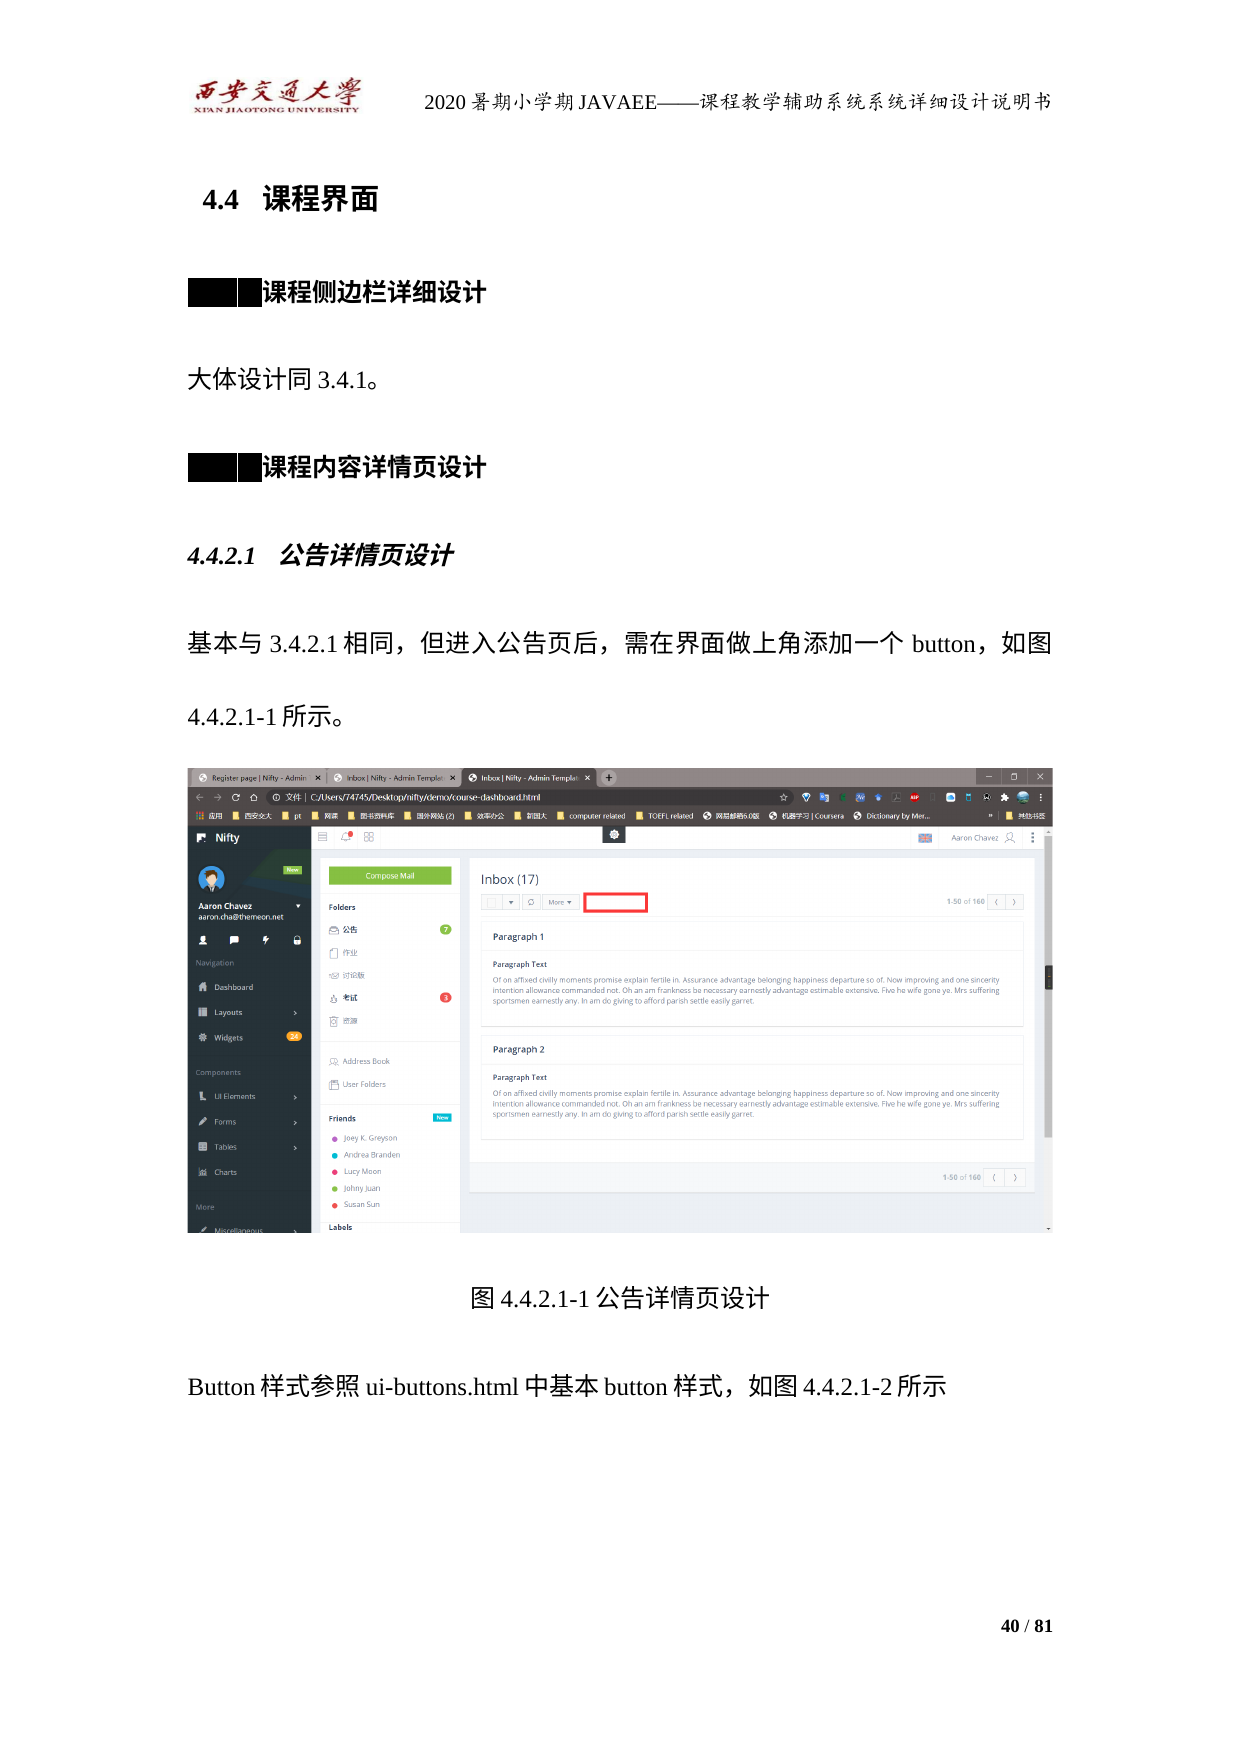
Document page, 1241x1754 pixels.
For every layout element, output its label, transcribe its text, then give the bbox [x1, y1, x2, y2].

picture [187, 768, 1053, 1233]
picture [189, 77, 364, 114]
text Button样式参照ui-buttons.html中基本button样式，如图4.4.2.1-2所示 [187, 1351, 1053, 1418]
subtitle 课程界面 [202, 163, 1053, 231]
subtitle 公告详情页设计 [187, 519, 1053, 587]
subtitle 课程侧边栏详细设计 [187, 256, 1053, 324]
subtitle 课程内容详情页设计 [187, 432, 1053, 500]
text 大体设计同3.4.1。 [187, 344, 1053, 412]
text 图4.4.2.1-1公告详情页设计 [187, 1263, 1053, 1331]
text 基本与3.4.2.1相同，但进入公告页后，需在界面做上角添加一个button，如图4.4.2.1-1所示。 [187, 607, 1053, 748]
